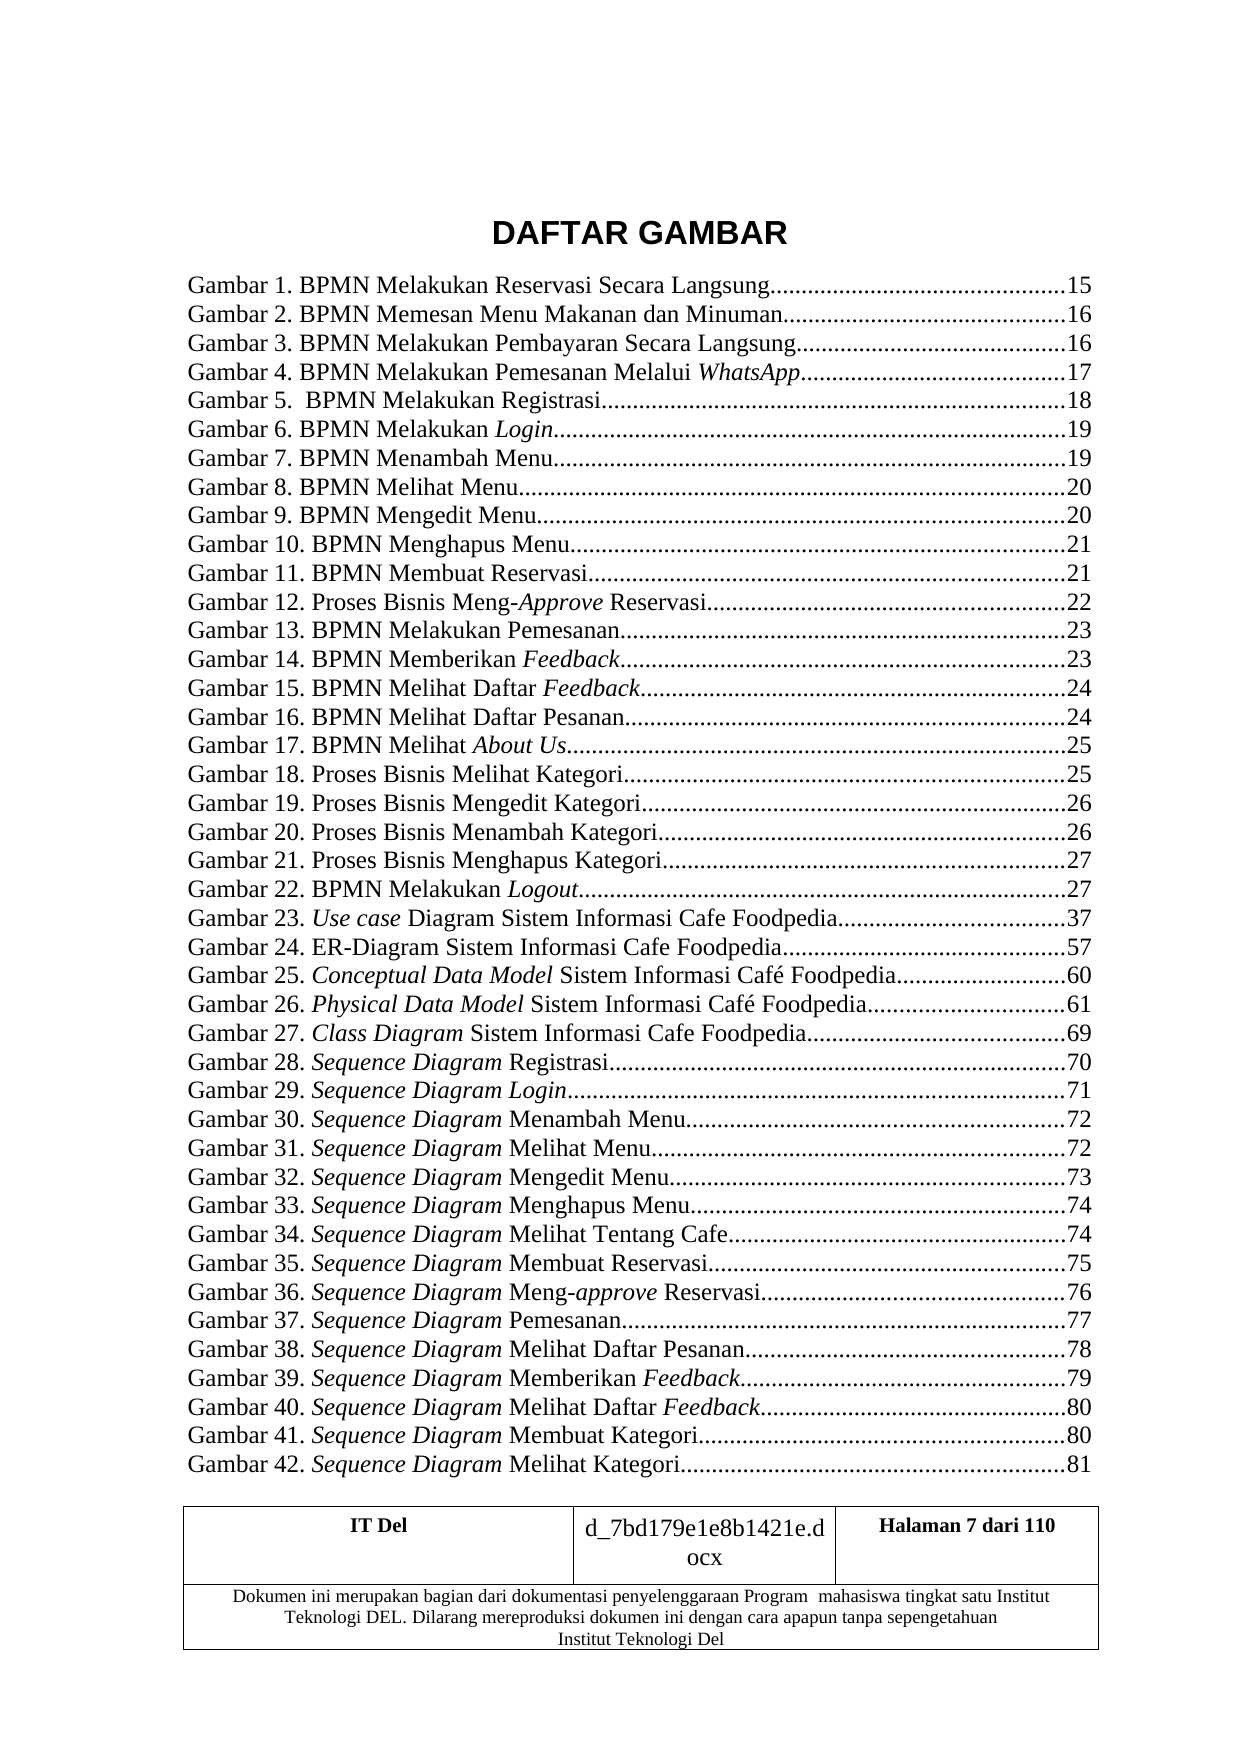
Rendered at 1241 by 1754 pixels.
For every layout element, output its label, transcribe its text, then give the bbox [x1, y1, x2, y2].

text Gambar 31. Sequence Diagram Melihat Menu 72 [187, 1133, 1092, 1162]
text Gambar 10. BPMN Menghapus Menu 21 [187, 529, 1092, 558]
text Gambar 42. Sequence Diagram Melihat Kategori 81 [187, 1449, 1092, 1478]
text Gambar 5. BPMN Melakukan Registrasi 18 [187, 385, 1092, 414]
text Gambar 9. BPMN Mengedit Menu 20 [187, 500, 1092, 529]
text Gambar 26. Physical Data Model Sistem Informasi Café Foodpedia 61 [187, 989, 1092, 1018]
text Gambar 2. BPMN Memesan Menu Makanan dan Minuman 16 [187, 299, 1092, 328]
text Gambar 25. Conceptual Data Model Sistem Informasi Café Foodpedia 60 [187, 960, 1092, 989]
text Gambar 23. Use case Diagram Sistem Informasi Cafe Foodpedia 37 [187, 903, 1092, 932]
text Gambar 36. Sequence Diagram Meng-approve Reservasi 76 [187, 1277, 1092, 1305]
text Gambar 33. Sequence Diagram Menghapus Menu 74 [187, 1190, 1092, 1219]
text Gambar 20. Proses Bisnis Menambah Kategori 26 [187, 817, 1092, 845]
text Gambar 19. Proses Bisnis Mengedit Kategori 26 [187, 788, 1092, 817]
text Gambar 32. Sequence Diagram Mengedit Menu 73 [187, 1162, 1092, 1190]
text Gambar 39. Sequence Diagram Memberikan Feedback 79 [187, 1363, 1092, 1392]
text Gambar 8. BPMN Melihat Menu 20 [187, 472, 1092, 500]
text Gambar 17. BPMN Melihat About Us 25 [187, 730, 1092, 759]
text DAFTAR GAMBAR [187, 213, 1092, 251]
text Gambar 24. ER-Diagram Sistem Informasi Cafe Foodpedia 57 [187, 932, 1092, 960]
text Gambar 15. BPMN Melihat Daftar Feedback 24 [187, 673, 1092, 702]
text Gambar 28. Sequence Diagram Registrasi 70 [187, 1047, 1092, 1075]
text Gambar 12. Proses Bisnis Meng-Approve Reservasi 22 [187, 587, 1092, 615]
text Gambar 1. BPMN Melakukan Reservasi Secara Langsung 15 [187, 270, 1092, 299]
text Gambar 13. BPMN Melakukan Pemesanan 23 [187, 615, 1092, 644]
text Gambar 14. BPMN Memberikan Feedback 23 [187, 644, 1092, 673]
text Gambar 3. BPMN Melakukan Pembayaran Secara Langsung 16 [187, 328, 1092, 357]
text Gambar 27. Class Diagram Sistem Informasi Cafe Foodpedia 69 [187, 1018, 1092, 1047]
text Gambar 18. Proses Bisnis Melihat Kategori 25 [187, 759, 1092, 788]
text Gambar 22. BPMN Melakukan Logout 27 [187, 874, 1092, 903]
text Gambar 16. BPMN Melihat Daftar Pesanan 24 [187, 702, 1092, 730]
text Gambar 21. Proses Bisnis Menghapus Kategori 27 [187, 845, 1092, 874]
text Gambar 38. Sequence Diagram Melihat Daftar Pesanan 78 [187, 1334, 1092, 1363]
text Gambar 35. Sequence Diagram Membuat Reservasi 75 [187, 1248, 1092, 1277]
text Gambar 30. Sequence Diagram Menambah Menu 72 [187, 1104, 1092, 1133]
text Gambar 40. Sequence Diagram Melihat Daftar Feedback 80 [187, 1392, 1092, 1420]
text Gambar 6. BPMN Melakukan Login 19 [187, 414, 1092, 443]
text Gambar 11. BPMN Membuat Reservasi 21 [187, 558, 1092, 587]
text Gambar 37. Sequence Diagram Pemesanan 77 [187, 1305, 1092, 1334]
text Gambar 41. Sequence Diagram Membuat Kategori 80 [187, 1420, 1092, 1449]
text Gambar 34. Sequence Diagram Melihat Tentang Cafe 74 [187, 1219, 1092, 1248]
text Gambar 7. BPMN Menambah Menu 19 [187, 443, 1092, 472]
text Gambar 29. Sequence Diagram Login 71 [187, 1075, 1092, 1104]
text Gambar 4. BPMN Melakukan Pemesanan Melalui WhatsApp 17 [187, 357, 1092, 385]
